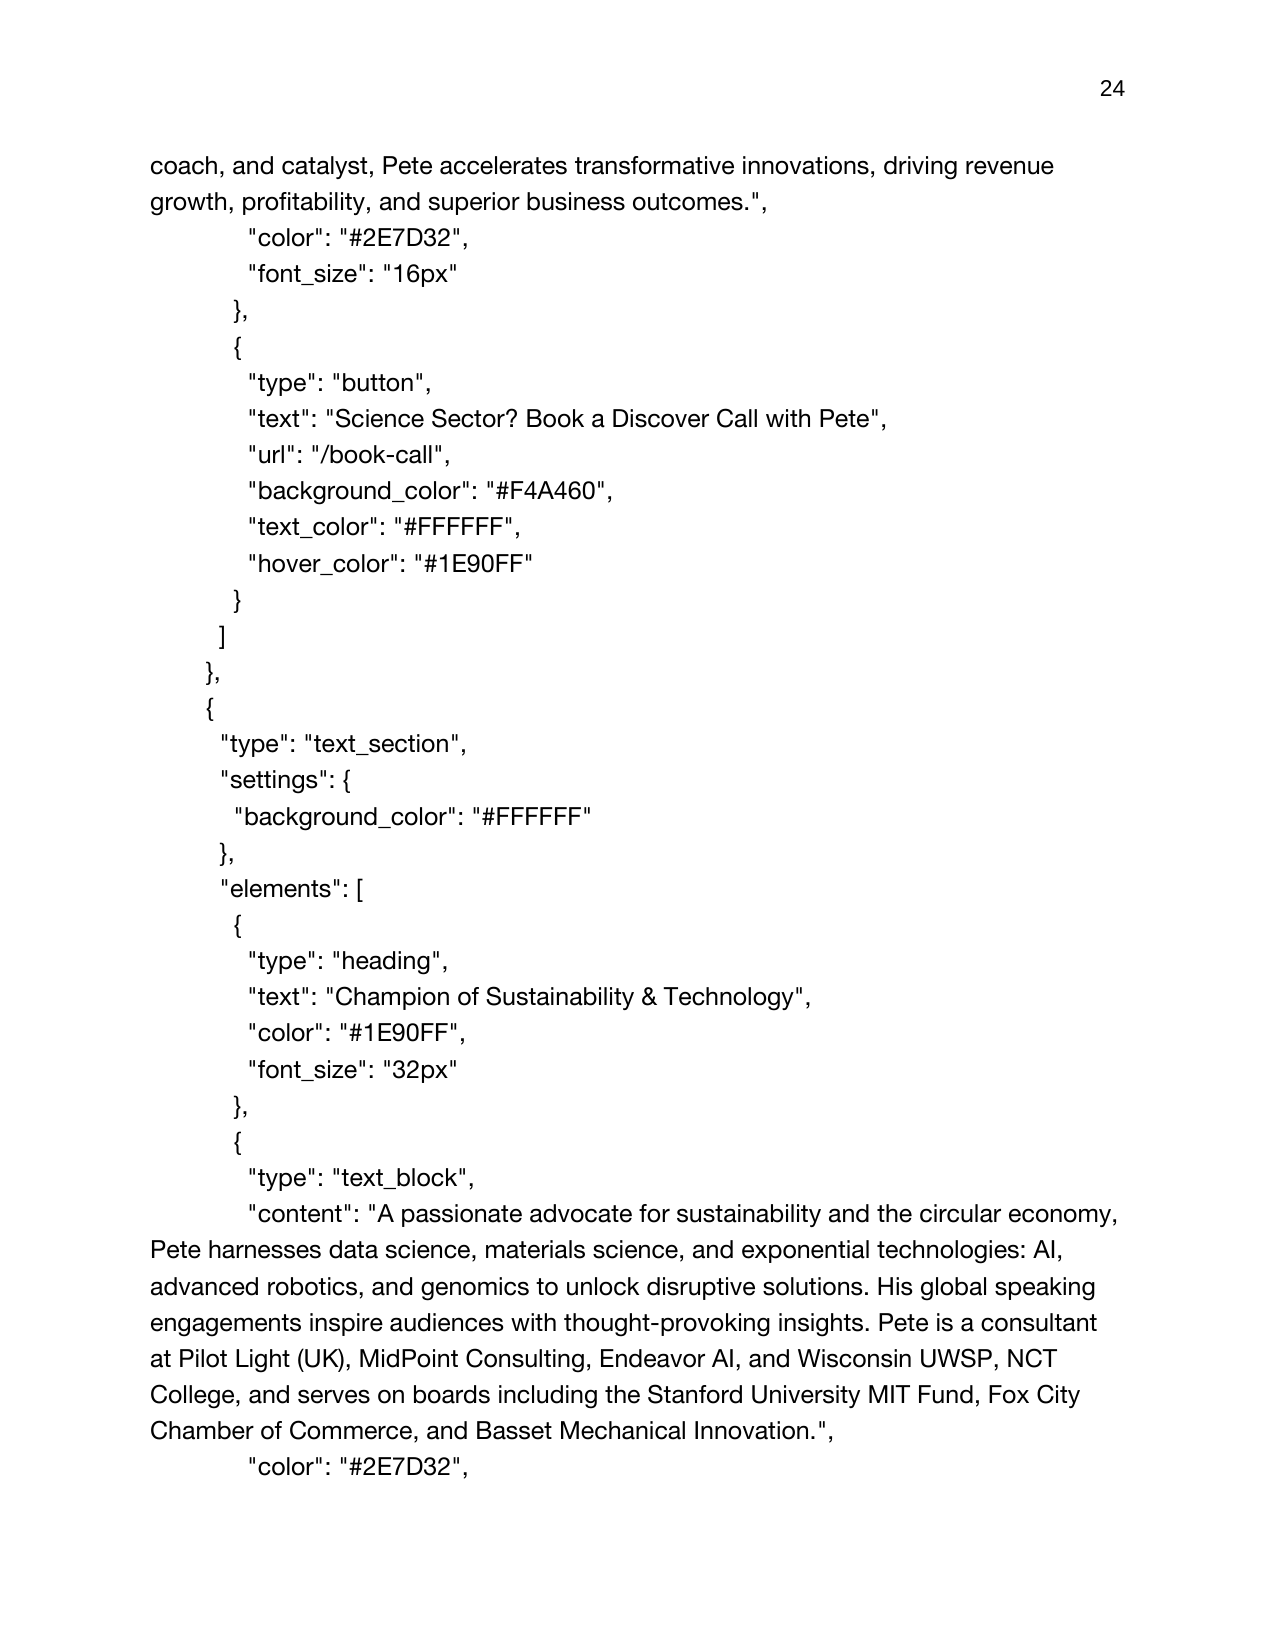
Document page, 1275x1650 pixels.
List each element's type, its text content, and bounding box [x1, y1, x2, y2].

text "background_color": "#F4A460", [150, 475, 1125, 507]
text "hover_color": "#1E90FF" [150, 548, 1125, 579]
text "text": "Champion of Sustainability & Technology", [150, 981, 1125, 1013]
text "settings": { [150, 764, 1125, 796]
text { [150, 909, 1125, 941]
text "type": "button", [150, 367, 1125, 398]
text }, [150, 656, 1125, 687]
text "font_size": "32px" [150, 1054, 1125, 1085]
text "color": "#2E7D32", [150, 1451, 1125, 1483]
text "type": "heading", [150, 945, 1125, 977]
text { [150, 331, 1125, 362]
text "background_color": "#FFFFFF" [150, 801, 1125, 832]
text "font_size": "16px" [150, 258, 1125, 290]
text "color": "#1E90FF", [150, 1017, 1125, 1049]
text }, [150, 837, 1125, 868]
text ] [150, 620, 1125, 651]
text { [150, 692, 1125, 724]
text "elements": [ [150, 873, 1125, 904]
text "text_color": "#FFFFFF", [150, 511, 1125, 543]
text "color": "#2E7D32", [150, 222, 1125, 254]
text }, [150, 1090, 1125, 1121]
text } [150, 584, 1125, 615]
text "text": "Science Sector? Book a Discover Call with Pete", [150, 403, 1125, 434]
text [150, 150, 1125, 218]
text "type": "text_block", [150, 1162, 1125, 1193]
text "content": "A passionate advocate for sustainability and the circular economy, Pete harnesses data science, materials science, and exponential technologies: AI, advanced robotics, and genomics to unlock disruptive solutions. His global speaking engagements inspire audiences with thought-provoking insights. Pete is a consultant at Pilot Light (UK), MidPoint Consulting, Endeavor AI, and Wisconsin UWSP, NCT College, and serves on boards including the Stanford University MIT Fund, Fox City Chamber of Commerce, and Basset Mechanical Innovation.", [150, 1198, 1125, 1447]
text { [150, 1126, 1125, 1157]
text "type": "text_section", [150, 728, 1125, 760]
text }, [150, 294, 1125, 326]
text "url": "/book-call", [150, 439, 1125, 471]
